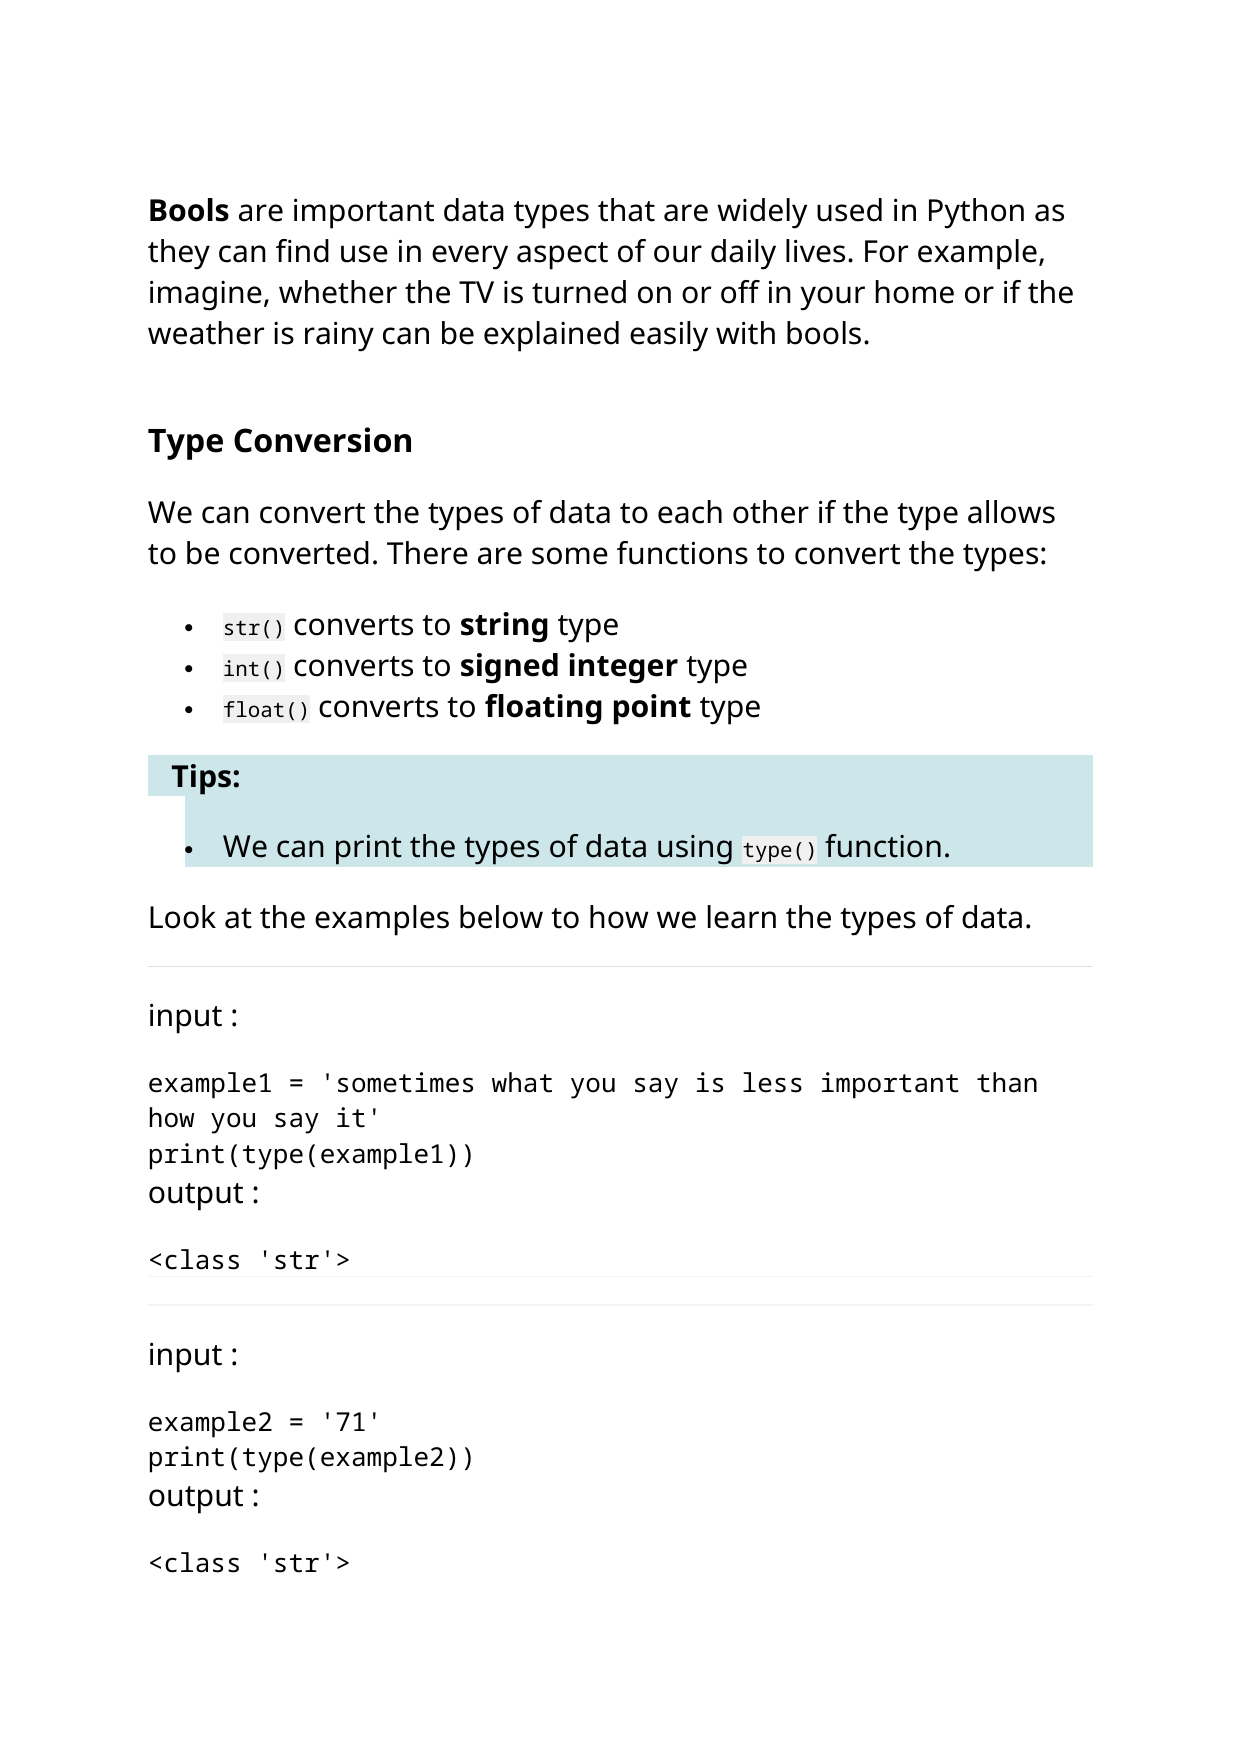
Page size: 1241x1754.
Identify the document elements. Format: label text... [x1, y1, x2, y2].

list int() converts to signed integer type [185, 644, 1093, 685]
text example1 = 'sometimes what you say is less important than how you say it' [148, 1064, 1093, 1136]
text output : [148, 1474, 1093, 1515]
text <class 'str'> [148, 1544, 1093, 1580]
text output : [148, 1171, 1093, 1212]
text Look at the examples below to how we learn the types of data. [148, 896, 1093, 937]
list float() converts to floating point type [185, 685, 1093, 726]
text We can convert the types of data to each other if the type allows to be converted. There are some functions to convert the types: [148, 491, 1093, 573]
text example2 = '71' [148, 1403, 1093, 1439]
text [148, 148, 1093, 353]
text Type Conversion [148, 418, 1093, 462]
text print(type(example2)) [148, 1439, 1093, 1474]
list We can print the types of data using type() function. [185, 826, 1093, 867]
text <class 'str'> [148, 1241, 1093, 1276]
text input : [148, 1333, 1093, 1374]
list str() converts to string type [185, 603, 1093, 644]
text input : [148, 994, 1093, 1035]
text print(type(example1)) [148, 1136, 1093, 1171]
text 💡Tips: [148, 755, 1093, 796]
